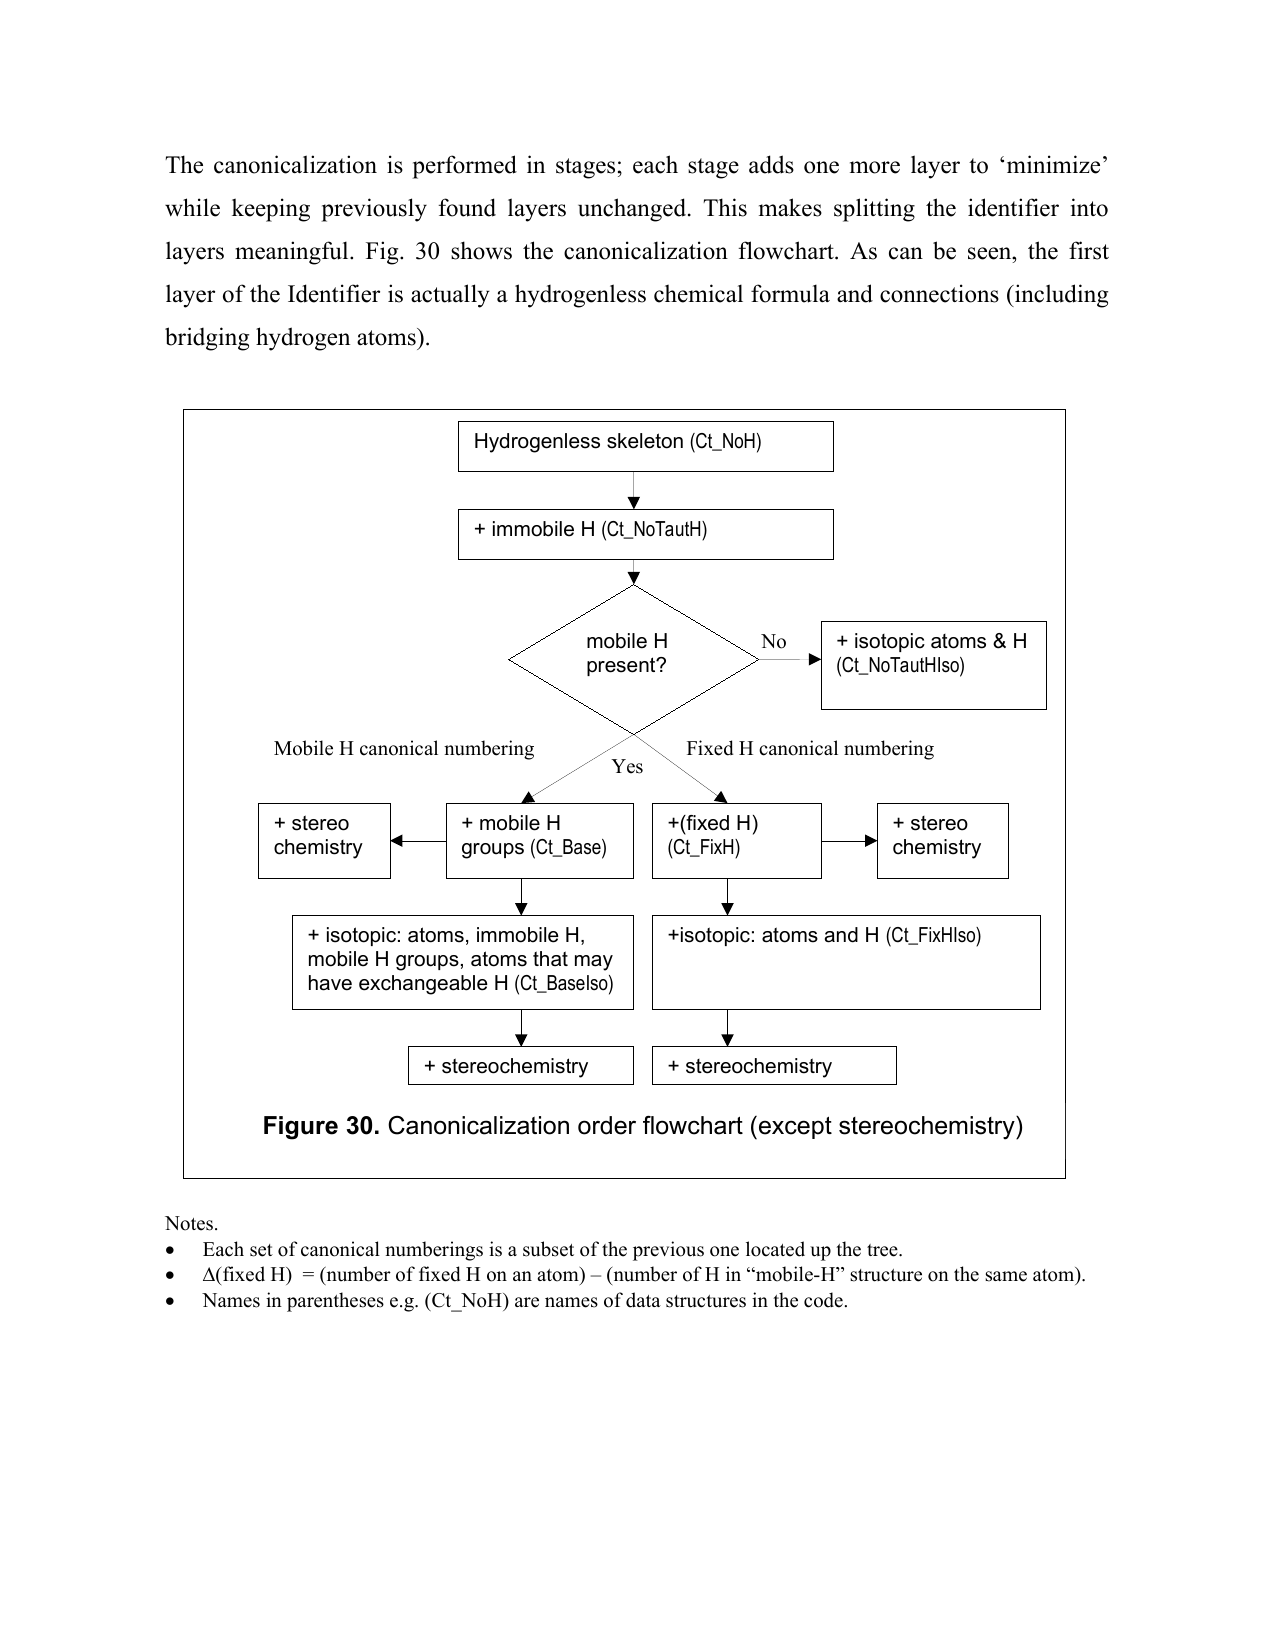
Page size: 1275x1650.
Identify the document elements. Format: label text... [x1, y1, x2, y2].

text Notes. [165, 1211, 1110, 1235]
list Each set of canonical numberings is a subset of the previous one located up the tree. [165, 1235, 1110, 1261]
list Names in parentheses e.g. (Ct_NoH) are names of data structures in the code. [165, 1286, 1110, 1312]
text The canonicalization is performed in stages; each stage adds one more layer to ‘minimize’ while keeping previously found layers unchanged. This makes splitting the identifier into layers meaningful. Fig. 30 shows the canonicalization flowchart. As can be seen, the first layer of the Identifier is actually a hydrogenless chemical formula and connections (including bridging hydrogen atoms). [165, 150, 1110, 351]
list (fixed H) = (number of fixed H on an atom) – (number of H in “mobile-H” structure on the same atom). [165, 1261, 1110, 1286]
